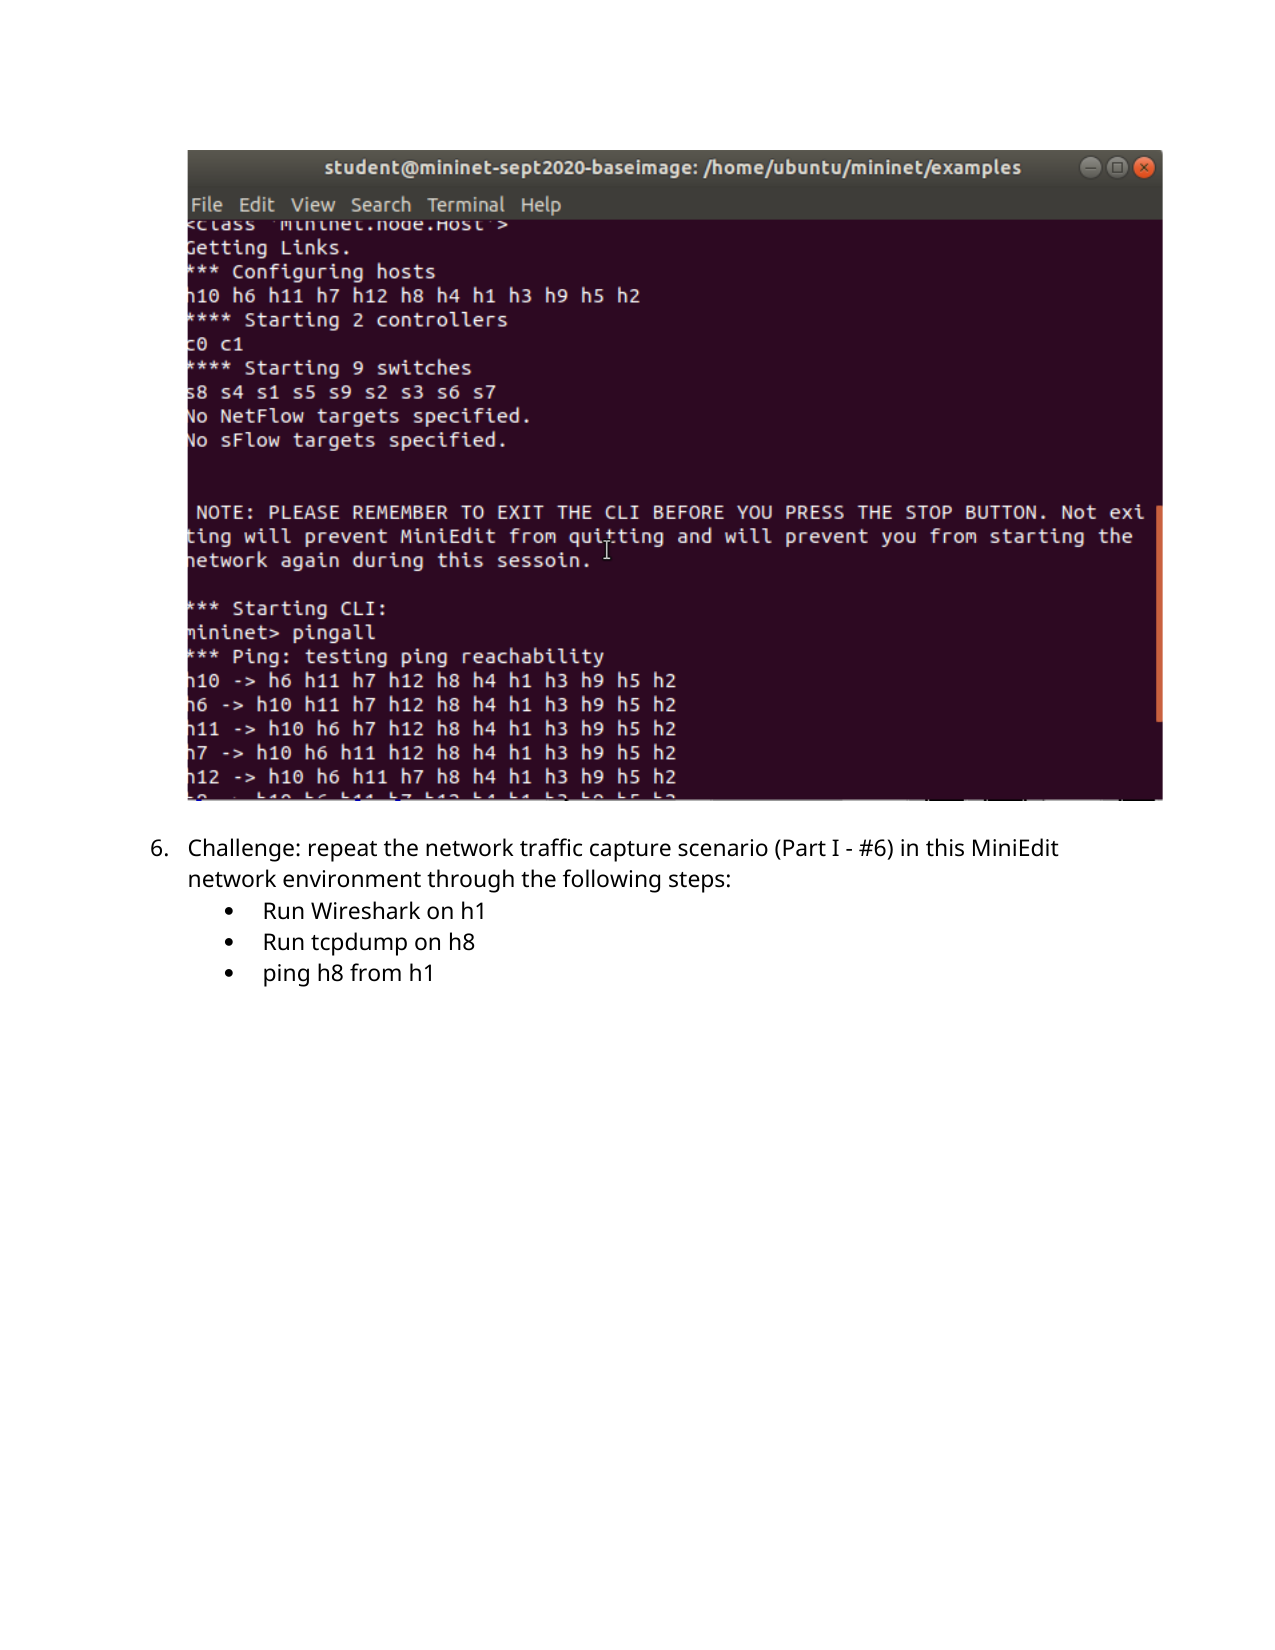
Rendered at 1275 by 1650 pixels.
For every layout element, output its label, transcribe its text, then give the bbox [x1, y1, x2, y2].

list ping h8 from h1 [225, 957, 1125, 988]
list Challenge: repeat the network traffic capture scenario (Part I - #6) in this MiniEdit network environment through the following steps: [150, 832, 1125, 895]
list Run Wireshark on h1 [225, 895, 1125, 926]
list Run tcpdump on h8 [225, 926, 1125, 957]
picture [187, 150, 1163, 801]
